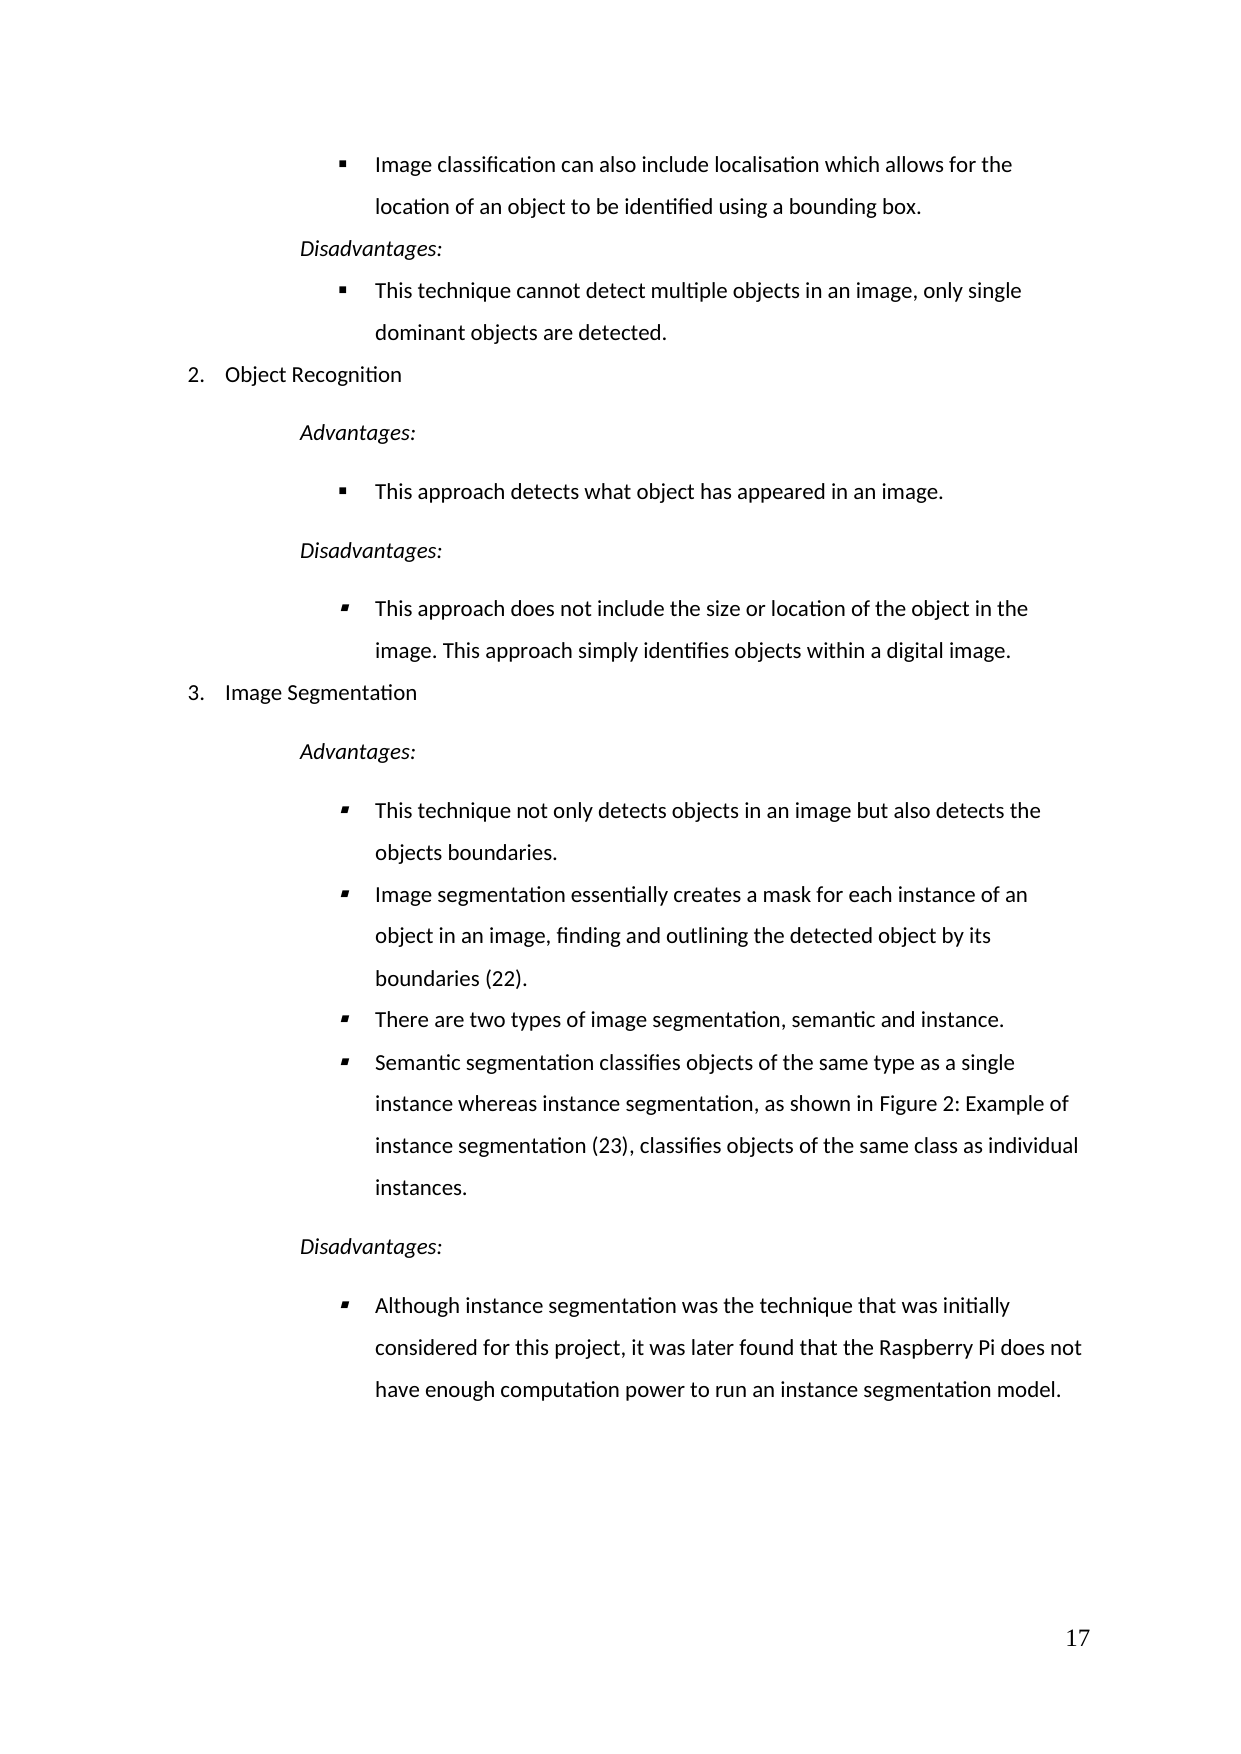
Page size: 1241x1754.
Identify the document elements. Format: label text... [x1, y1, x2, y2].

list Object Recognition [187, 360, 1090, 388]
list This technique not only detects objects in an image but also detects the objects boundaries. [337, 796, 1090, 866]
list Image segmentation essentially creates a mask for each instance of an object in an image, finding and outlining the detected object by its boundaries (22). [337, 880, 1090, 992]
list Image Segmentation [187, 678, 1090, 706]
list There are two types of image segmentation, semantic and instance. [337, 1006, 1090, 1034]
text Disadvantages: [225, 536, 1090, 564]
list This technique cannot detect multiple objects in an image, only single dominant objects are detected. [337, 276, 1090, 346]
list Image classification can also include localisation which allows for the location of an object to be identified using a bounding box. [337, 150, 1090, 220]
list Although instance segmentation was the technique that was initially considered for this project, it was later found that the Raspberry Pi does not have enough computation power to run an instance segmentation model. [337, 1291, 1090, 1403]
list Semantic segmentation classifies objects of the same type as a single instance whereas instance segmentation, as shown in Figure 2, classifies objects of the same class as individual instances. [337, 1048, 1090, 1202]
list This approach detects what object has appeared in an image. [337, 477, 1090, 505]
text Advantages: [225, 737, 1090, 765]
text Advantages: [225, 418, 1090, 447]
text Disadvantages: [225, 1232, 1090, 1260]
list Disadvantages: [300, 234, 1090, 262]
list This approach does not include the size or location of the object in the image. This approach simply identifies objects within a digital image. [337, 594, 1090, 664]
